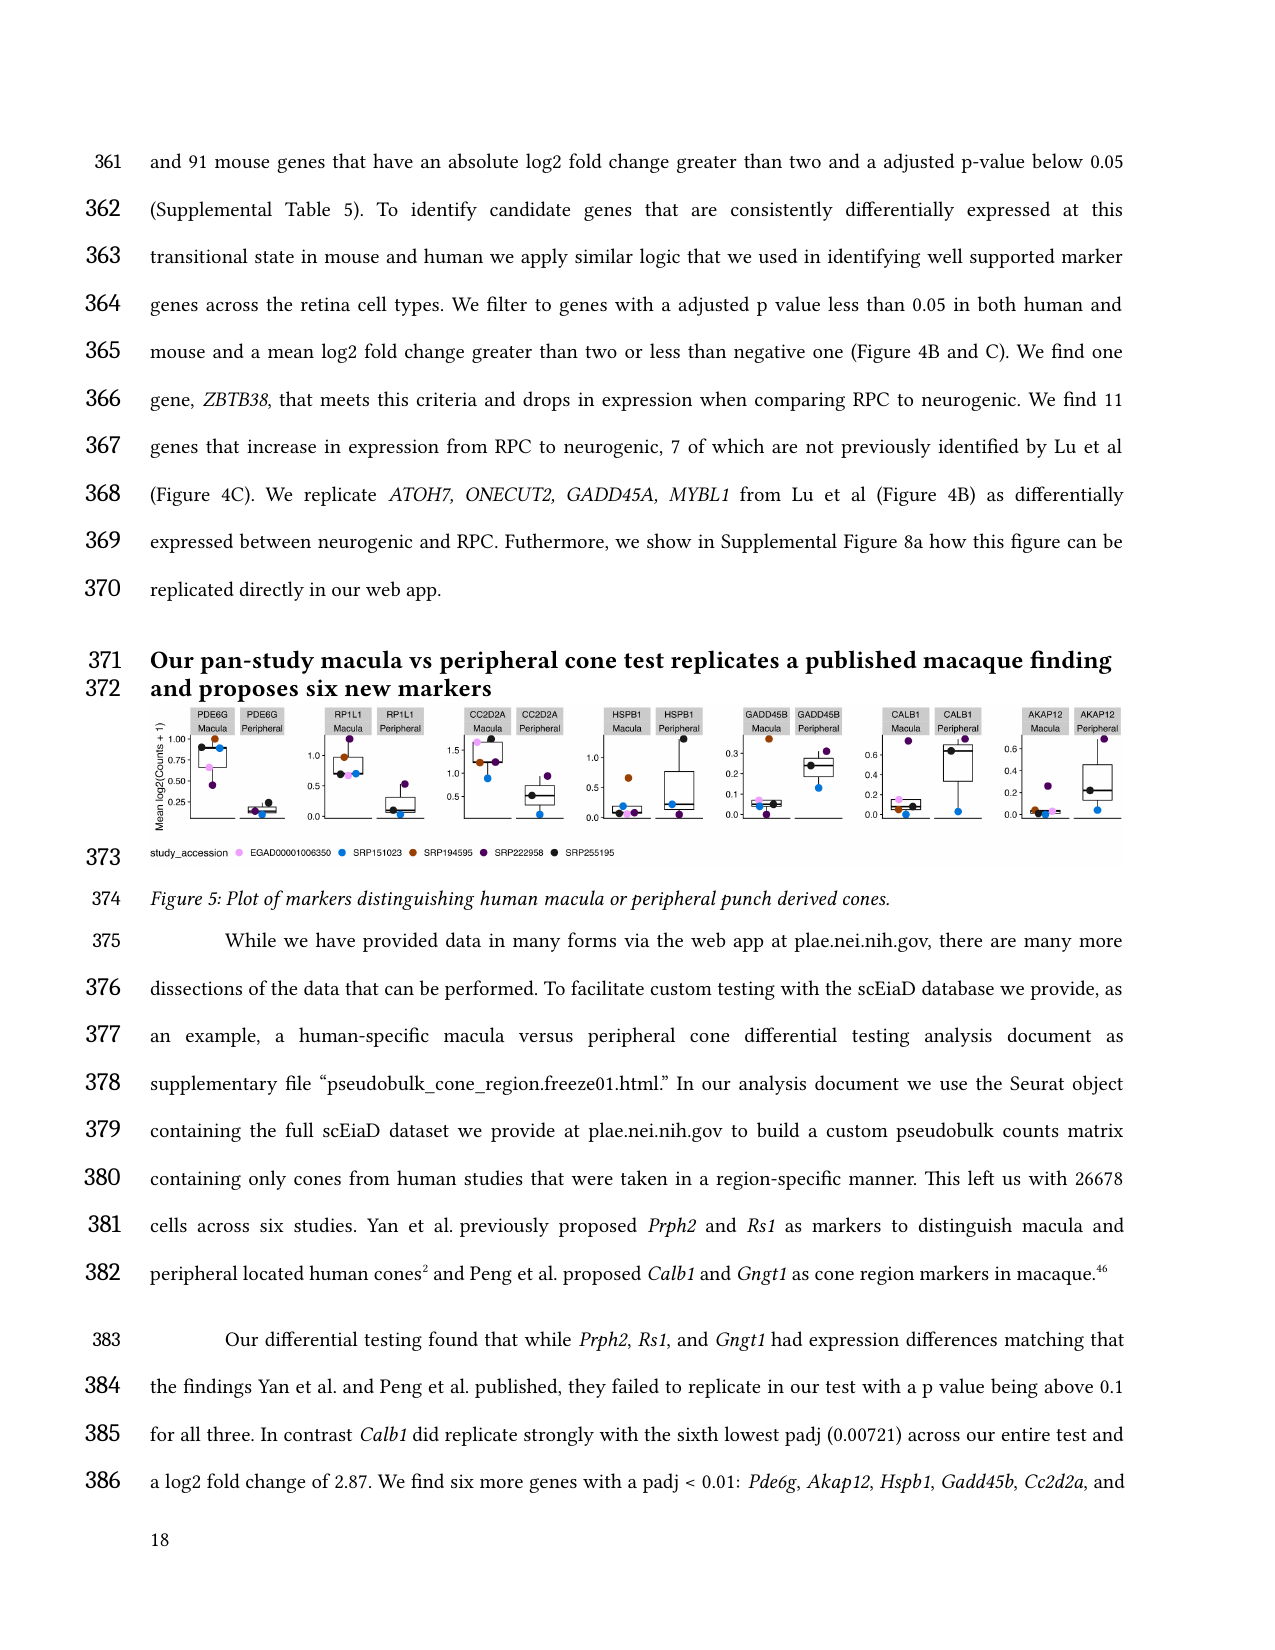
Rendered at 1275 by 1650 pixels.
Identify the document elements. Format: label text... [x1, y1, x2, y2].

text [150, 150, 1125, 601]
subtitle Our pan-study macula vs peripheral cone test replicates a published macaque finding and proposes six new markers [150, 646, 1125, 702]
text While we have provided data in many forms via the web app at plae.nei.nih.gov, there are many more dissections of the data that can be performed. To facilitate custom testing with the scEiaD database we provide, as an example, a human-specific macula versus peripheral cone differential testing analysis document as supplementary file “pseudobulk_cone_region.freeze01.html.” In our analysis document we use the Seurat object containing the full scEiaD dataset we provide at plae.nei.nih.gov to build a custom pseudobulk counts matrix containing only cones from human studies that were taken in a region-specific manner. This left us with 26678 cells across six studies. Yan et al. previously proposed Prph2 and Rs1 as markers to distinguish macula and peripheral located human cones2 and Peng et al. proposed Calb1 and Gngt1 as cone region markers in macaque.46 [150, 929, 1125, 1285]
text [150, 1327, 1125, 1494]
picture [150, 702, 1125, 866]
text Figure 5: Plot of markers distinguishing human macula or peripheral punch derived cones. [150, 886, 1125, 910]
